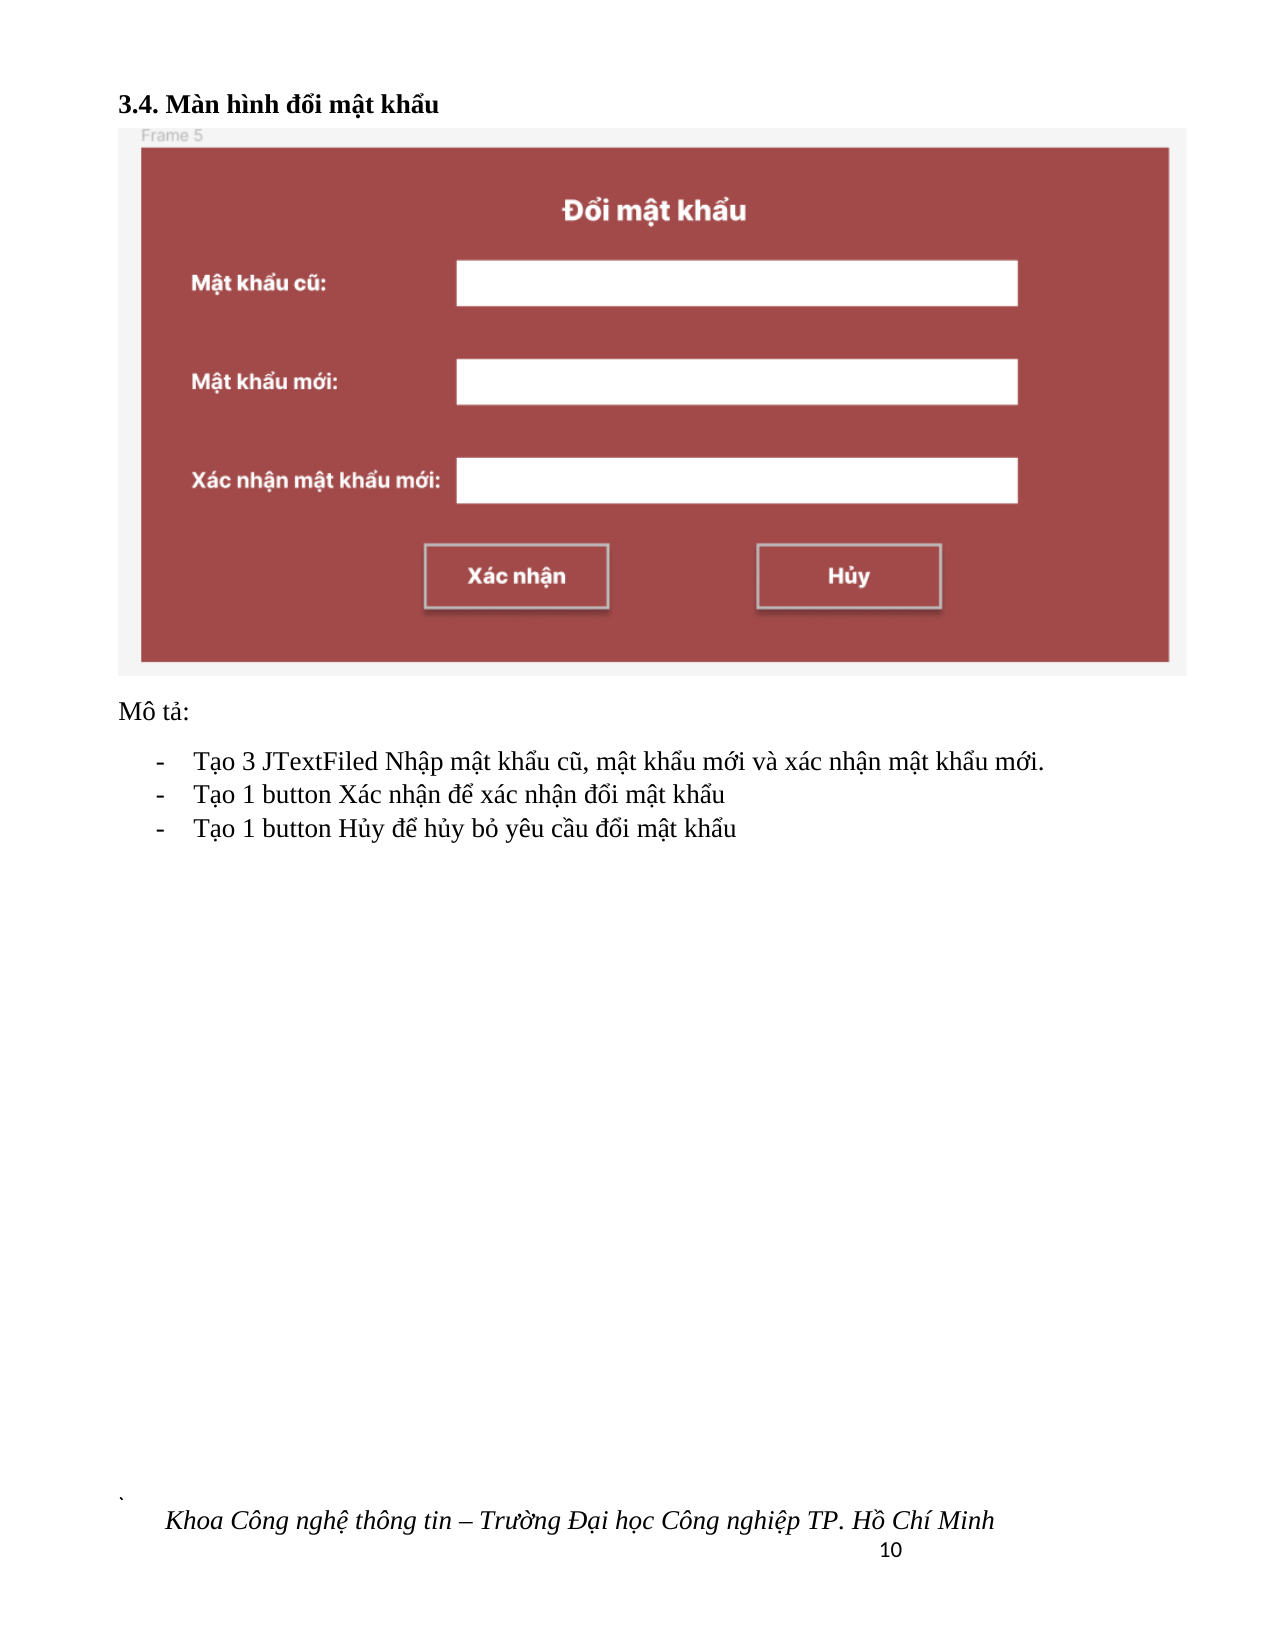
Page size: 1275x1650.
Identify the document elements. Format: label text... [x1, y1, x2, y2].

list Tạo 1 button Xác nhận để xác nhận đổi mật khẩu [156, 779, 1186, 810]
list Tạo 1 button Hủy để hủy bỏ yêu cầu đổi mật khẩu [156, 812, 1186, 843]
list Tạo 3 JTextFiled Nhập mật khẩu cũ, mật khẩu mới và xác nhận mật khẩu mới. [156, 745, 1186, 776]
subtitle 3.4. Màn hình đổi mật khẩu [118, 89, 1186, 120]
picture [118, 128, 1187, 676]
text Mô tả: [118, 695, 1186, 726]
